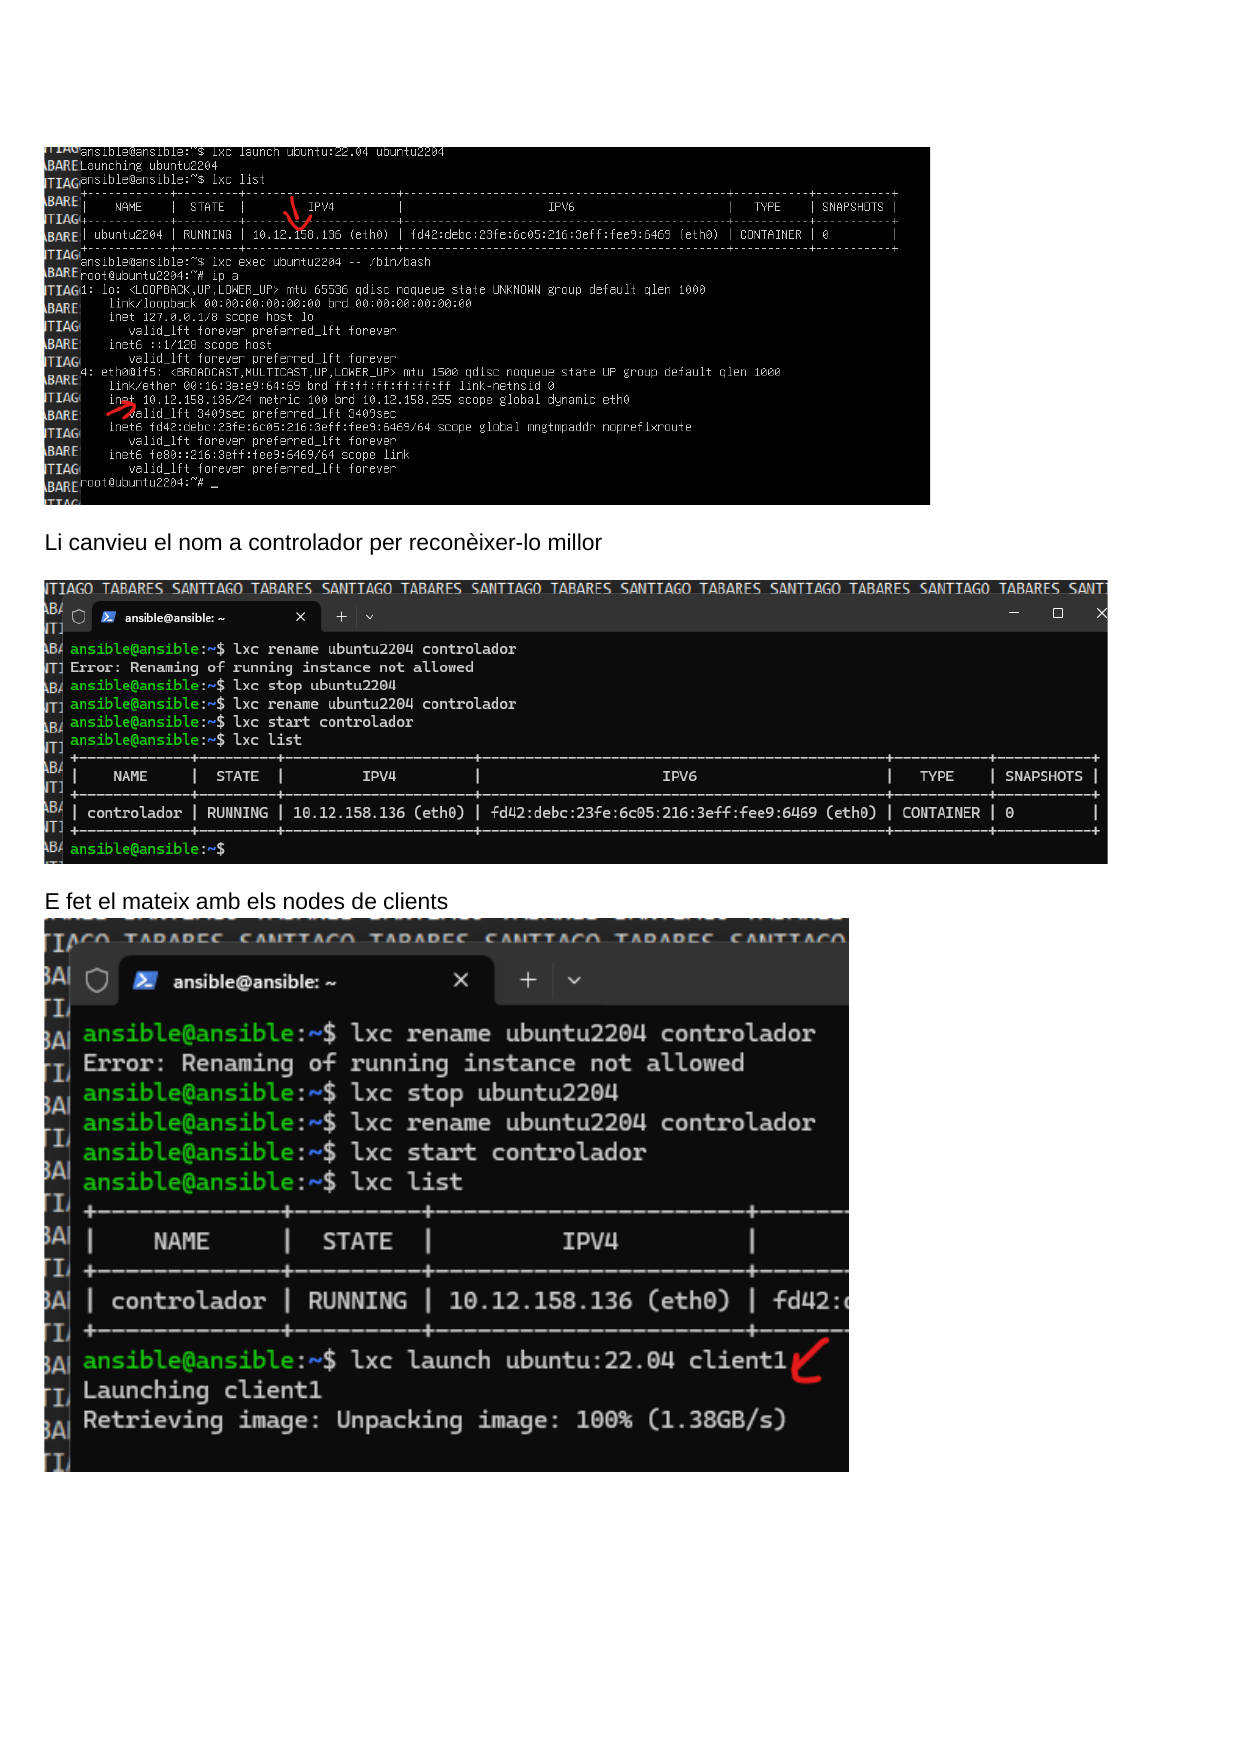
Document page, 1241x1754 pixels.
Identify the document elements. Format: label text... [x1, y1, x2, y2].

picture [44, 147, 931, 505]
picture [44, 580, 1108, 864]
picture [44, 918, 849, 1472]
text Li canvieu el nom a controlador per reconèixer-lo millor [44, 529, 1107, 555]
